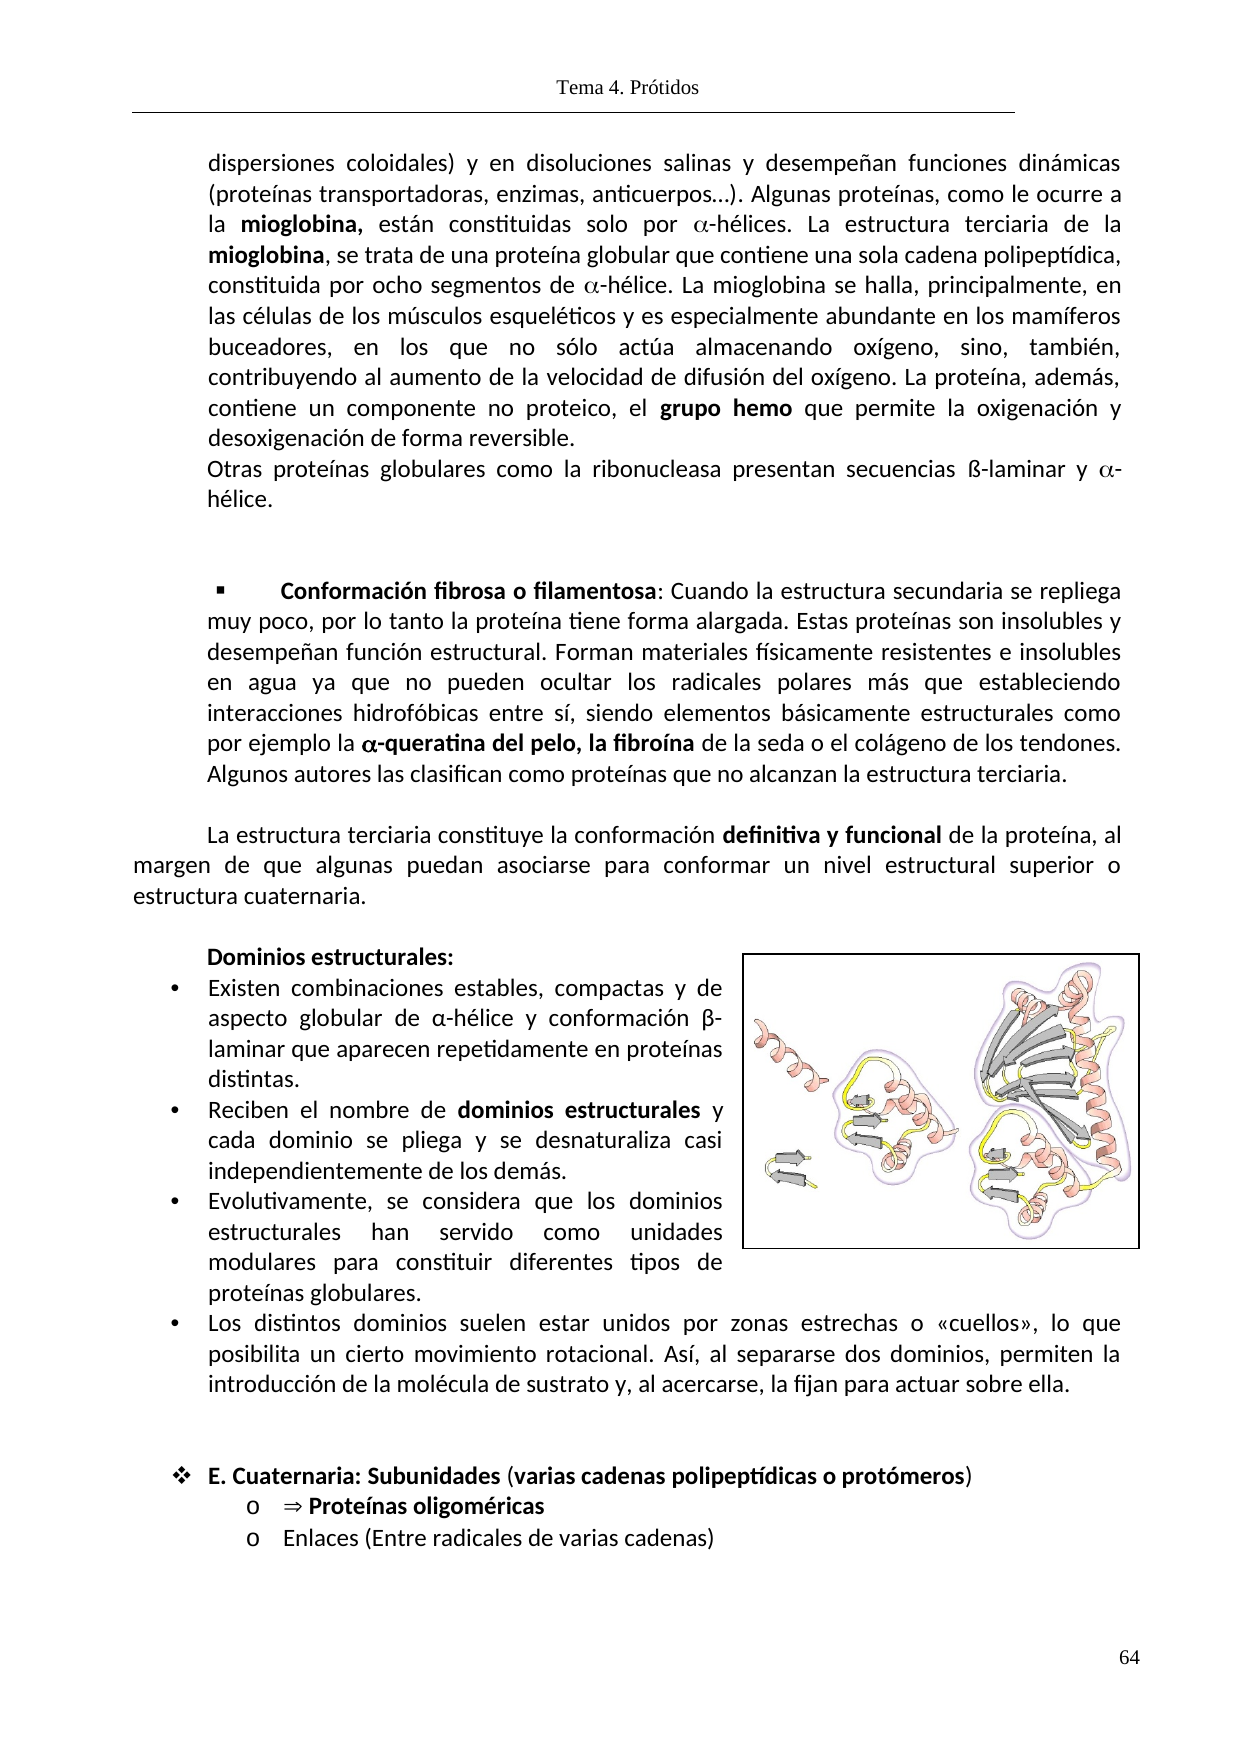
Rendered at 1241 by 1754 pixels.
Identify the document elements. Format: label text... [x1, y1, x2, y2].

picture [744, 955, 1138, 1248]
list E. Cuaternaria: Subunidades (varias cadenas polipeptídicas o protómeros) [170, 1460, 1122, 1491]
text Otras proteínas globulares como la ribonucleasa presentan secuencias ß-laminar y -hélice. [207, 453, 1122, 514]
list Los distintos dominios suelen estar unidos por zonas estrechas o «cuellos», lo que posibilita un cierto movimiento rotacional. Así, al separarse dos dominios, permiten la introducción de la molécula de sustrato y, al acercarse, la fijan para actuar sobre ella. [170, 1307, 1122, 1399]
list Conformación fibrosa o filamentosa: Cuando la estructura secundaria se repliega muy poco, por lo tanto la proteína tiene forma alargada. Estas proteínas son insolubles y desempeñan función estructural. Forman materiales físicamente resistentes e insolubles en agua ya que no pueden ocultar los radicales polares más que estableciendo interacciones hidrofóbicas entre sí, siendo elementos básicamente estructurales como por ejemplo la -queratina del pelo, la fibroína de la seda o el colágeno de los tendones. Algunos autores las clasifican como proteínas que no alcanzan la estructura terciaria. [207, 575, 1122, 788]
list Existen combinaciones estables, compactas y de aspecto globular de α-hélice y conformación β-laminar que aparecen repetidamente en proteínas distintas. [170, 972, 742, 1094]
text Dominios estructurales: [133, 941, 1122, 972]
list Reciben el nombre de dominios estructurales y cada dominio se pliega y se desnaturaliza casi independientemente de los demás. [170, 1094, 742, 1185]
list Proteínas oligoméricas [245, 1491, 1122, 1522]
list Evolutivamente, se considera que los dominios estructurales han servido como unidades modulares para constituir diferentes tipos de proteínas globulares. [170, 1185, 1122, 1307]
list Enlaces (Entre radicales de varias cadenas) [245, 1522, 1122, 1554]
text La estructura terciaria constituye la conformación definitiva y funcional de la proteína, al margen de que algunas puedan asociarse para conformar un nivel estructural superior o estructura cuaternaria. [133, 819, 1122, 911]
